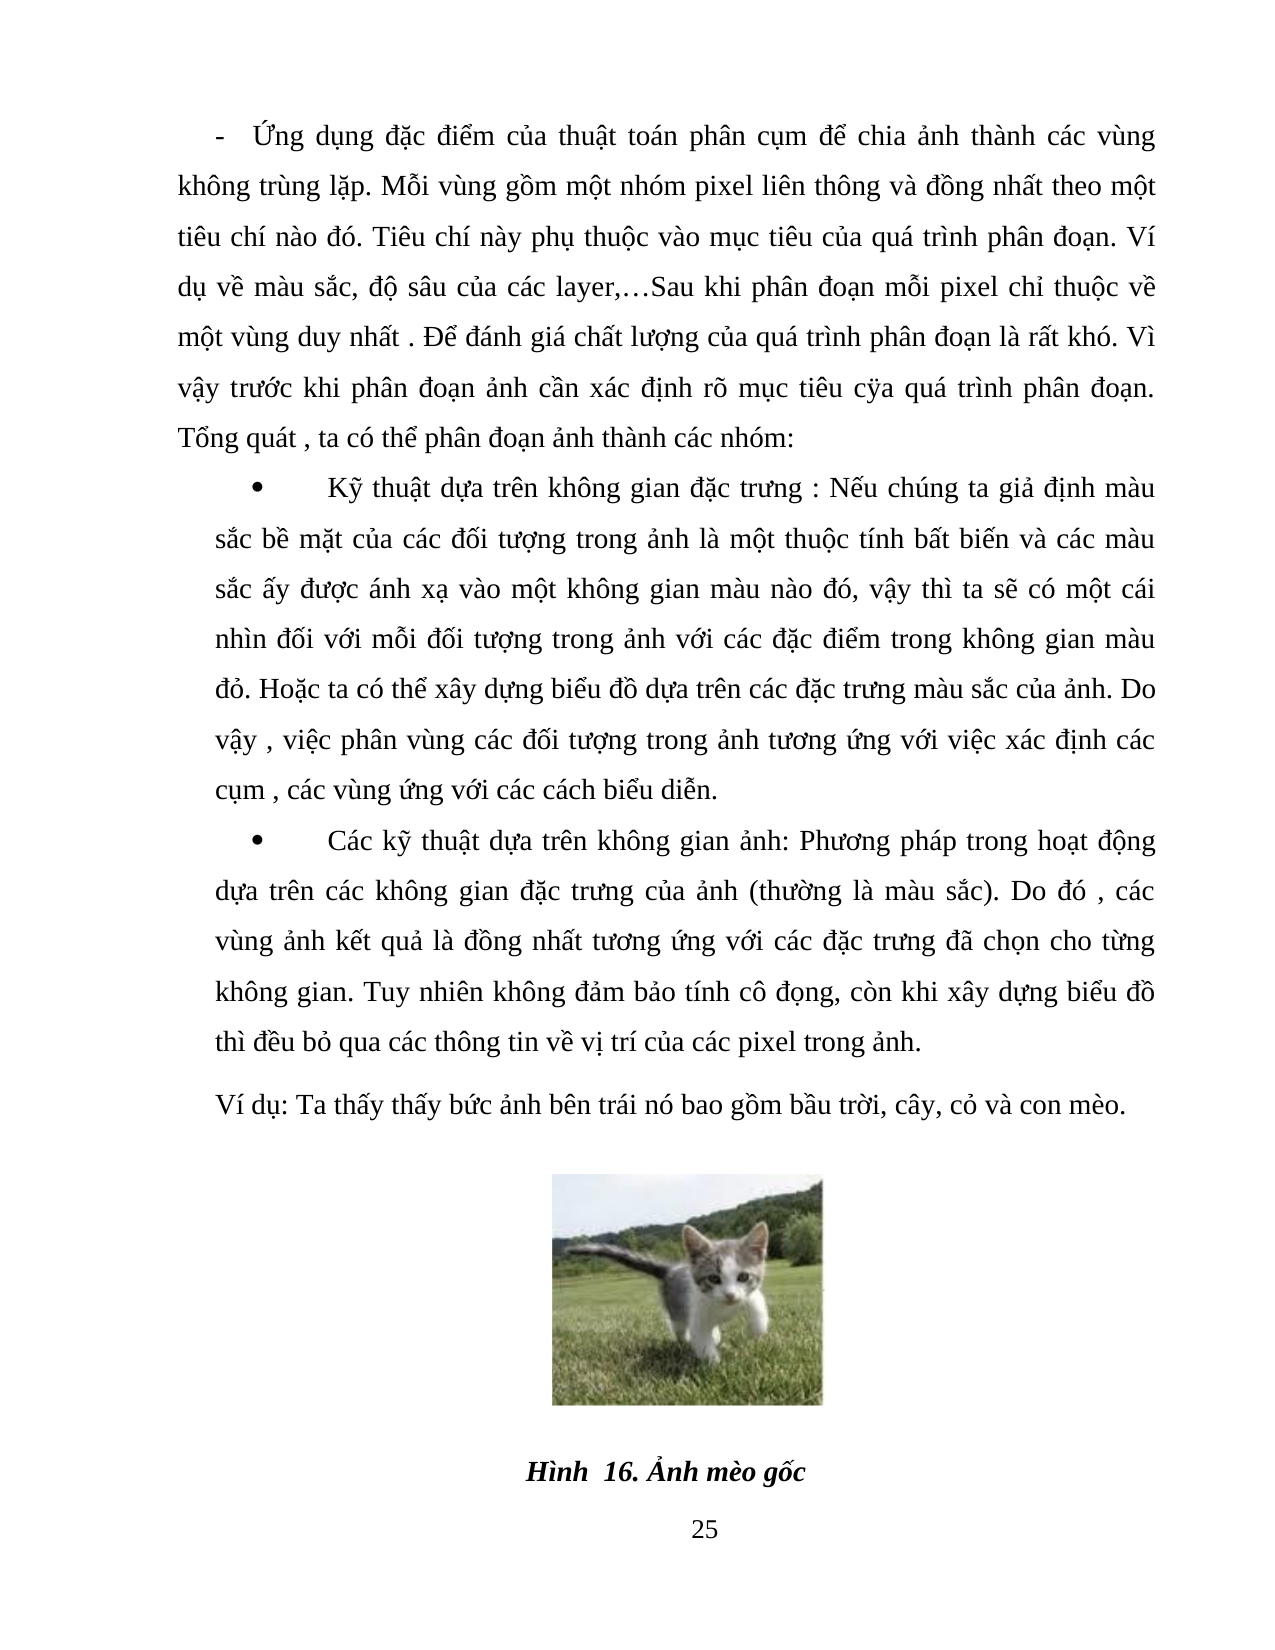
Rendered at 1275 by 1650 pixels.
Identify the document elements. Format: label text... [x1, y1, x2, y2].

picture [454, 1149, 918, 1427]
list Kỹ thuật dựa trên không gian đặc trưng : Nếu chúng ta giả định màu sắc bề mặt của các đối tượng trong ảnh là một thuộc tính bất biến và các màu sắc ấy được ánh xạ vào một không gian màu nào đó, vậy thì ta sẽ có một cái nhìn đối với mỗi đối tượng trong ảnh với các đặc điểm trong không gian màu đỏ. Hoặc ta có thể xây dựng biểu đồ dựa trên các đặc trưng màu sắc của ảnh. Do vậy , việc phân vùng các đối tượng trong ảnh tương ứng với việc xác định các cụm , các vùng ứng với các cách biểu diễn. [215, 470, 1157, 806]
text Hình 16. Ảnh mèo gốc [177, 1454, 1157, 1488]
list Các kỹ thuật dựa trên không gian ảnh: Phương pháp trong hoạt động dựa trên các không gian đặc trưng của ảnh (thường là màu sắc). Do đó , các vùng ảnh kết quả là đồng nhất tương ứng với các đặc trưng đã chọn cho từng không gian. Tuy nhiên không đảm bảo tính cô đọng, còn khi xây dựng biểu đồ thì đều bỏ qua các thông tin về vị trí của các pixel trong ảnh. [215, 823, 1157, 1057]
text Ví dụ: Ta thấy thấy bức ảnh bên trái nó bao gồm bầu trời, cây, cỏ và con mèo. [177, 1087, 1157, 1120]
list Ứng dụng đặc điểm của thuật toán phân cụm để chia ảnh thành các vùng không trùng lặp. Mỗi vùng gồm một nhóm pixel liên thông và đồng nhất theo một tiêu chí nào đó. Tiêu chí này phụ thuộc vào mục tiêu của quá trình phân đoạn. Ví dụ về màu sắc, độ sâu của các layer,…Sau khi phân đoạn mỗi pixel chỉ thuộc về một vùng duy nhất . Để đánh giá chất lượng của quá trình phân đoạn là rất khó. Vì vậy trước khi phân đoạn ảnh cần xác định rõ mục tiêu cÿa quá trình phân đoạn. Tổng quát , ta có thể phân đoạn ảnh thành các nhóm: [177, 118, 1157, 453]
